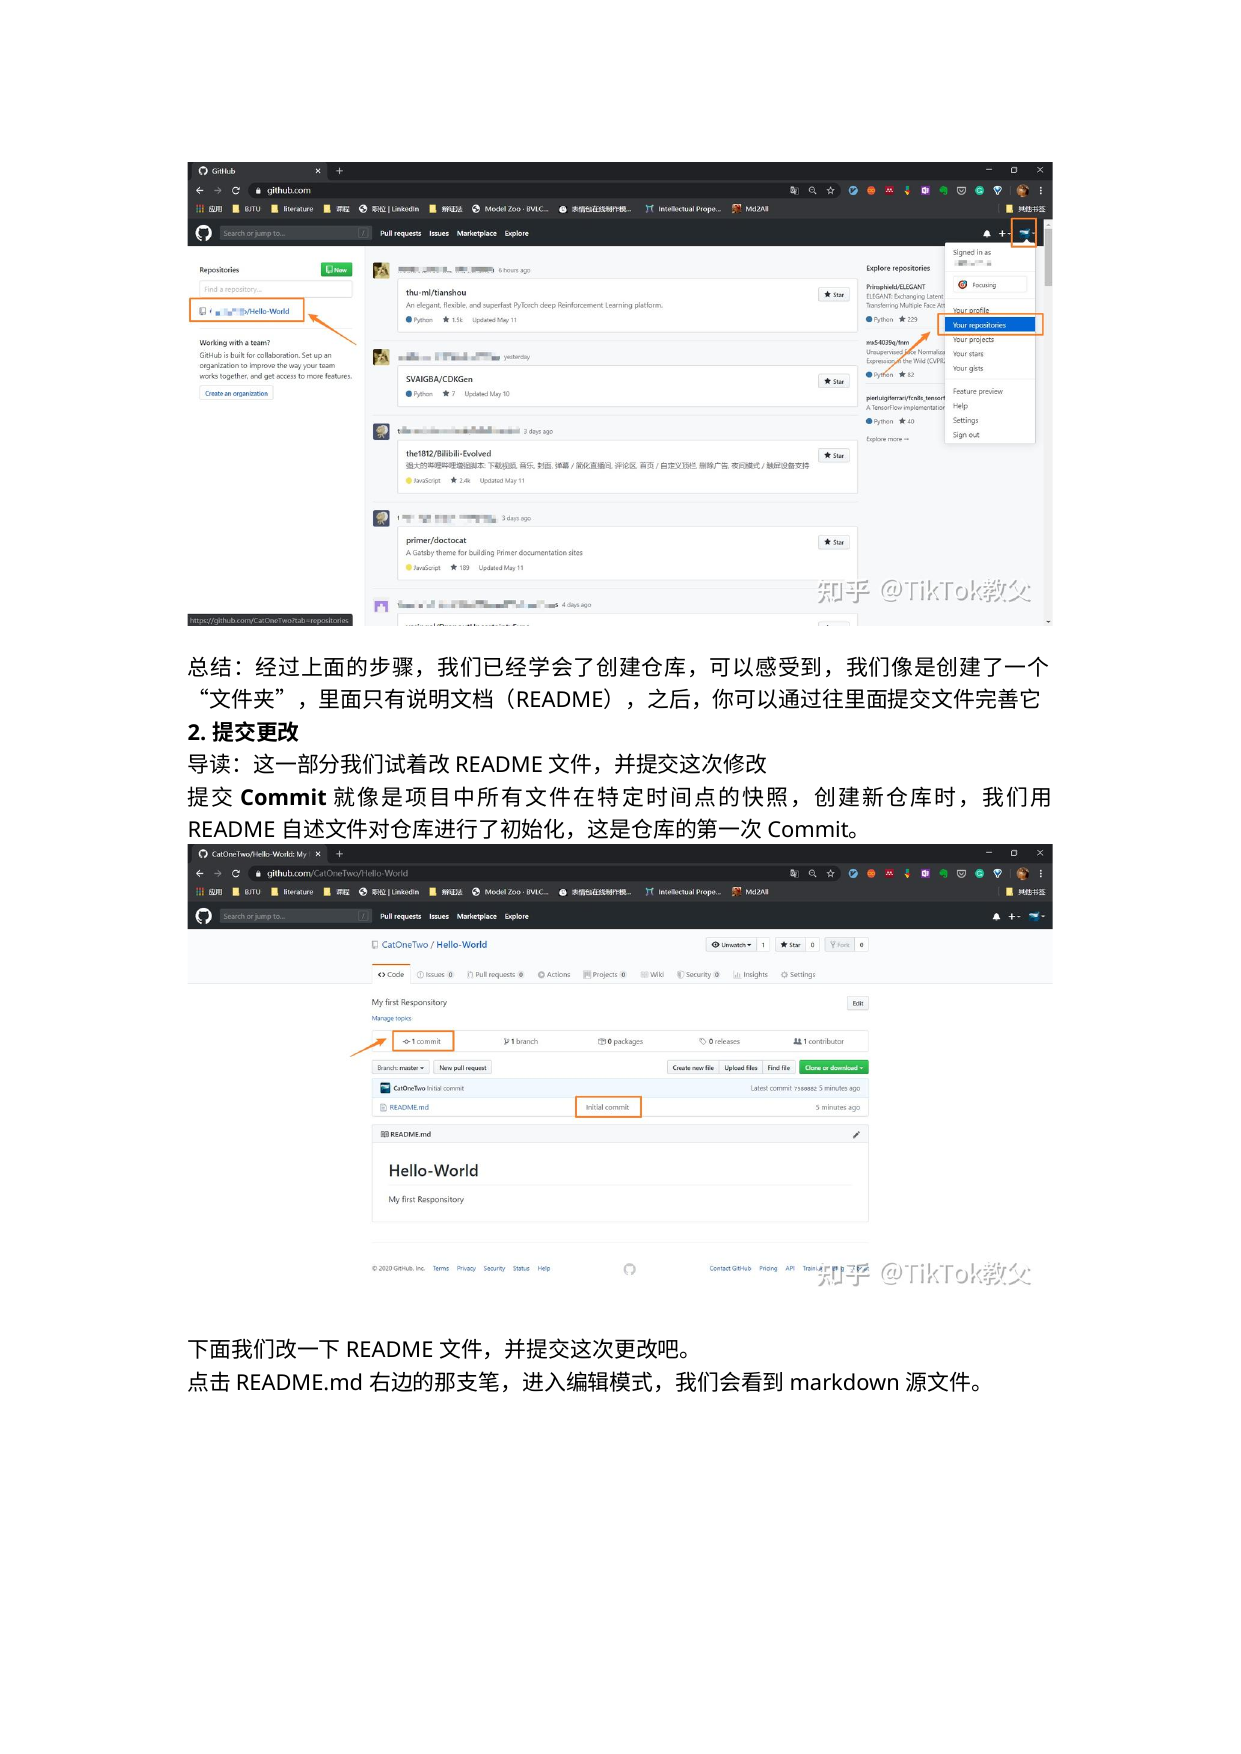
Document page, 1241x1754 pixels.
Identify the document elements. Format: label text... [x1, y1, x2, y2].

text 下面我们改一下 README 文件，并提交这次更改吧。 [187, 1332, 1053, 1364]
picture [187, 162, 1053, 626]
text 总结：经过上面的步骤，我们已经学会了创建仓库，可以感受到，我们像是创建了一个“文件夹”，里面只有说明文档（README），之后，你可以通过往里面提交文件完善它 [187, 649, 1053, 714]
text 提交Commit就像是项目中所有文件在特定时间点的快照，创建新仓库时，我们用 README 自述文件对仓库进行了初始化，这是仓库的第一次 Commit。 [187, 779, 1053, 844]
text 点击README.md 右边的那支笔，进入编辑模式，我们会看到 markdown 源文件。 [187, 1364, 1053, 1397]
picture [187, 844, 1053, 1309]
text 导读：这一部分我们试着改 README 文件，并提交这次修改 [187, 747, 1053, 779]
text 2. 提交更改 [187, 714, 1053, 747]
